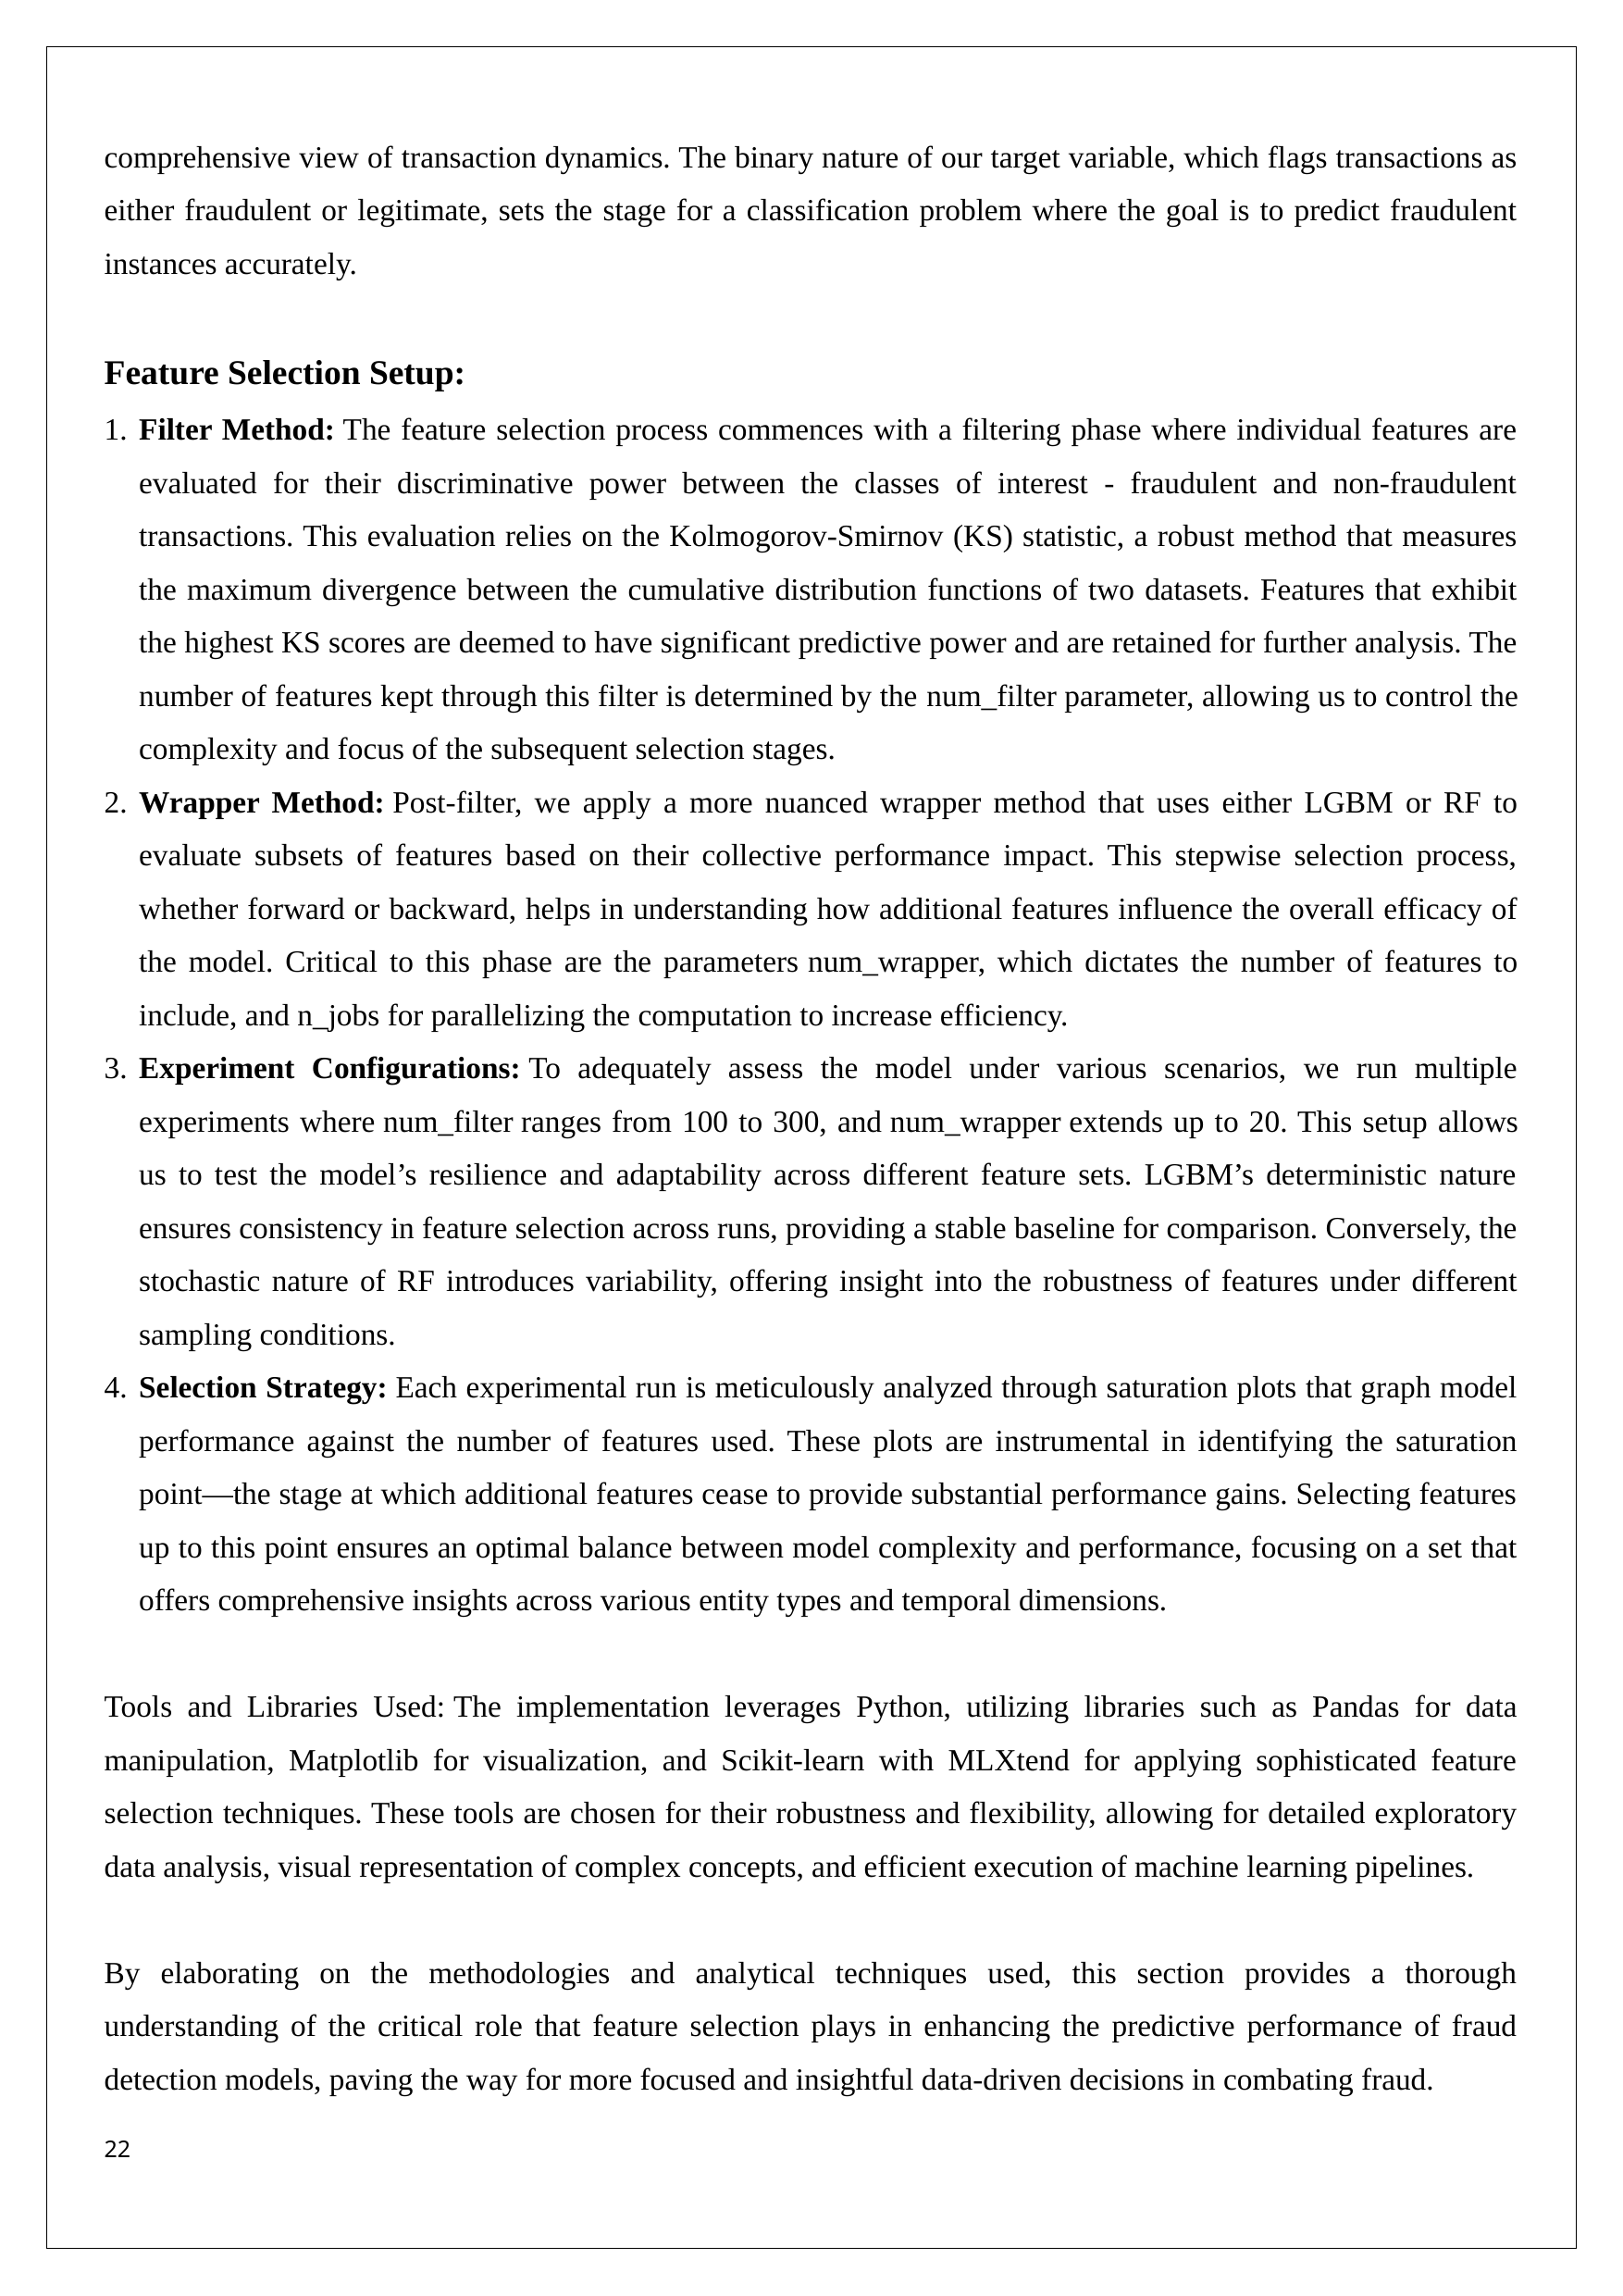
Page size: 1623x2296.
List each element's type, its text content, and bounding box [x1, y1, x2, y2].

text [104, 139, 1518, 280]
list Wrapper Method: Post-filter, we apply a more nuanced wrapper method that uses either LGBM or RF to evaluate subsets of features based on their collective performance impact. This stepwise selection process, whether forward or backward, helps in understanding how additional features influence the overall efficacy of the model. Critical to this phase are the parameters num_wrapper, which dictates the number of features to include, and n_jobs for parallelizing the computation to increase efficiency. [104, 784, 1518, 1033]
list Experiment Configurations: To adequately assess the model under various scenarios, we run multiple experiments where num_filter ranges from 100 to 300, and num_wrapper extends up to 20. This setup allows us to test the model’s resilience and adaptability across different feature sets. LGBM’s deterministic nature ensures consistency in feature selection across runs, providing a stable baseline for comparison. Conversely, the stochastic nature of RF introduces variability, offering insight into the robustness of features under different sampling conditions. [104, 1050, 1518, 1352]
text Feature Selection Setup: [104, 352, 1518, 391]
text By elaborating on the methodologies and analytical techniques used, this section provides a thorough understanding of the critical role that feature selection plays in enhancing the predictive performance of fraud detection models, paving the way for more focused and insightful data-driven decisions in combating fraud. [104, 1955, 1518, 2097]
text Tools and Libraries Used: The implementation leverages Python, utilizing libraries such as Pandas for data manipulation, Matplotlib for visualization, and Scikit-learn with MLXtend for applying sophisticated feature selection techniques. These tools are chosen for their robustness and flexibility, allowing for detailed exploratory data analysis, visual representation of complex concepts, and efficient execution of machine learning pipelines. [104, 1689, 1518, 1884]
list Filter Method: The feature selection process commences with a filtering phase where individual features are evaluated for their discriminative power between the classes of interest - fraudulent and non-fraudulent transactions. This evaluation relies on the Kolmogorov-Smirnov (KS) statistic, a robust method that measures the maximum divergence between the cumulative distribution functions of two datasets. Features that exhibit the highest KS scores are deemed to have significant predictive power and are retained for further analysis. The number of features kept through this filter is determined by the num_filter parameter, allowing us to control the complexity and focus of the subsequent selection stages. [104, 412, 1518, 766]
list Selection Strategy: Each experimental run is meticulously analyzed through saturation plots that graph model performance against the number of features used. These plots are instrumental in identifying the saturation point—the stage at which additional features cease to provide substantial performance gains. Selecting features up to this point ensures an optimal balance between model complexity and performance, focusing on a set that offers comprehensive insights across various entity types and temporal dimensions. [104, 1370, 1518, 1618]
